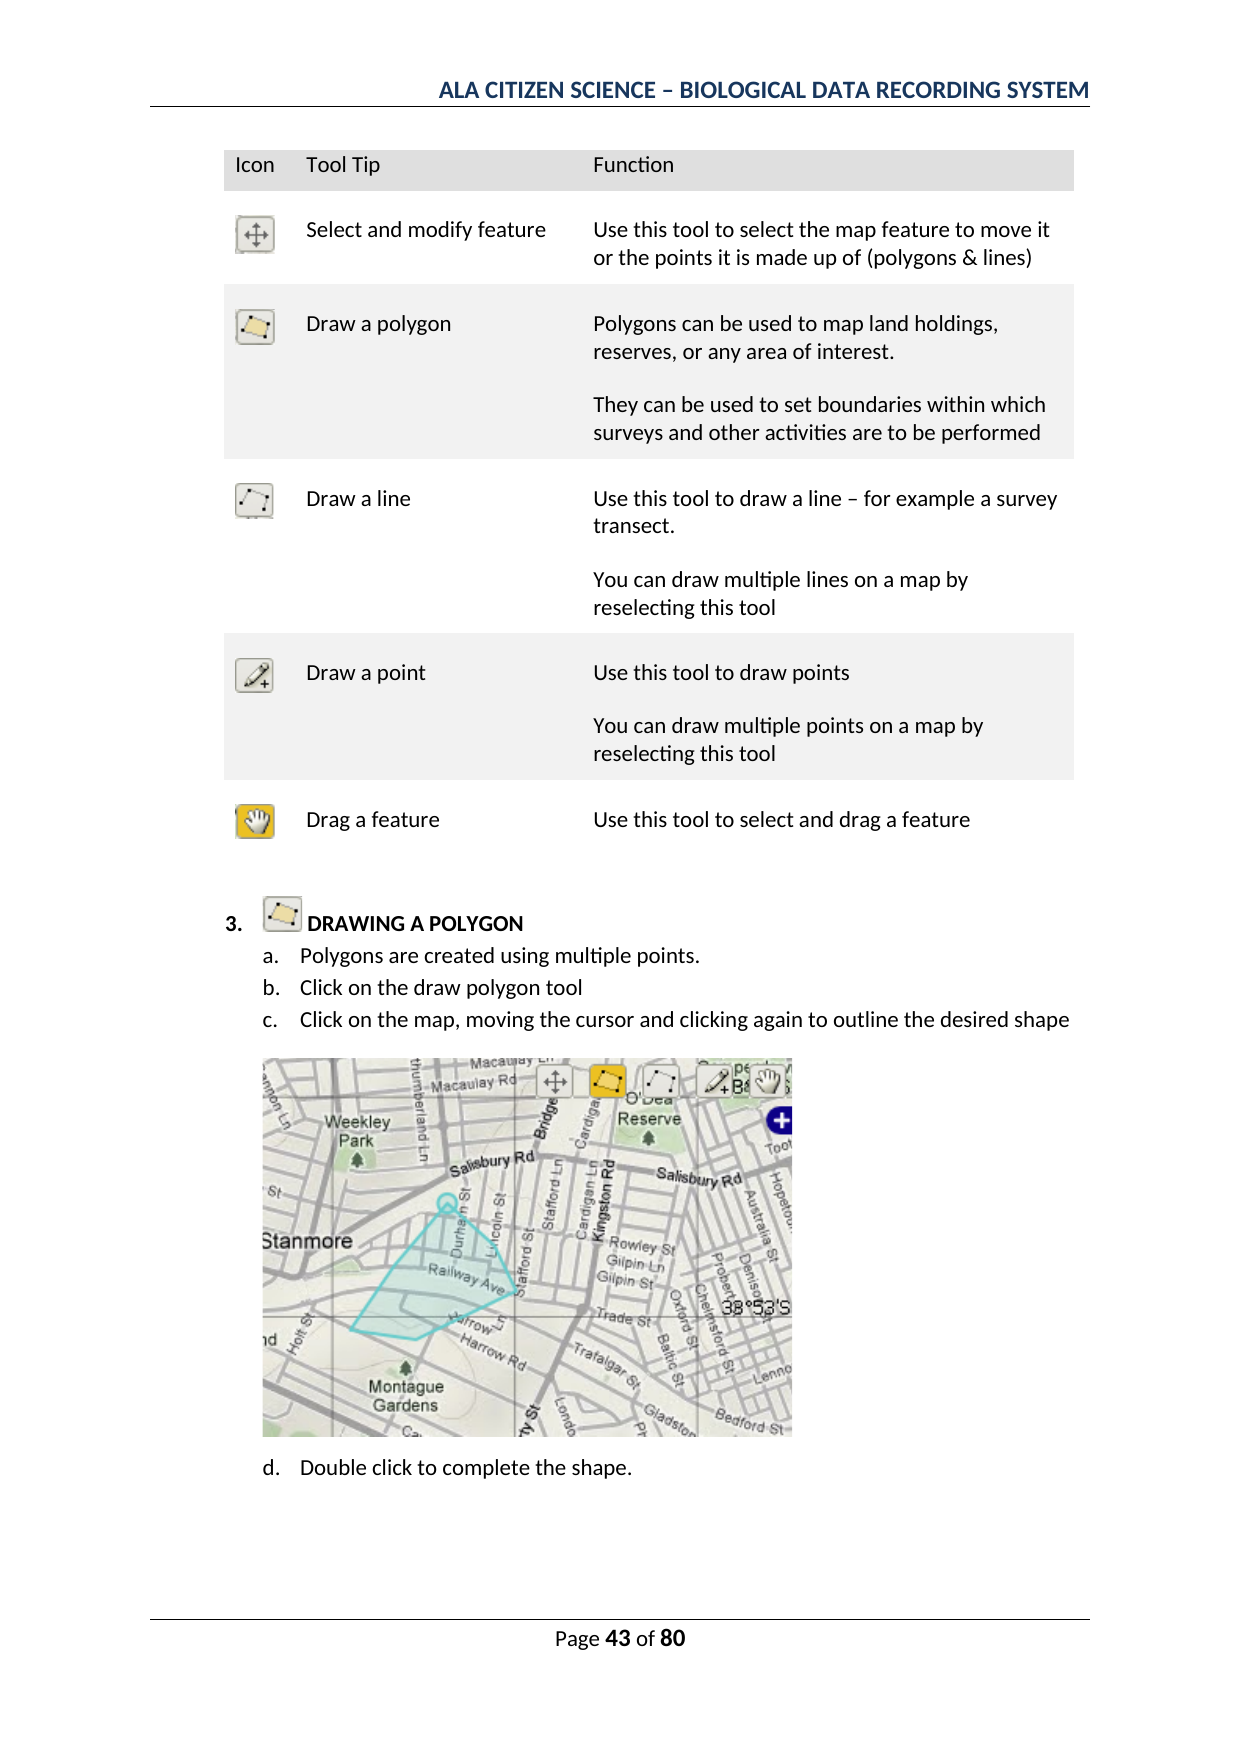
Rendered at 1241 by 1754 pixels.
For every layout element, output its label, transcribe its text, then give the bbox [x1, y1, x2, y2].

list Polygons are created using multiple points. [262, 941, 1090, 969]
table_cell Draw a line [295, 459, 580, 633]
table_cell Use this tool to draw a line – for example a survey transect. You can draw multiple lines on a map by reselecting this tool [580, 459, 1074, 633]
table_cell Use this tool to select the map feature to move it or the points it is made up of (polygons & lines) [580, 191, 1074, 284]
table_cell Drag a feature [295, 780, 580, 851]
table_cell [224, 633, 295, 780]
table_cell Use this tool to select and drag a feature [580, 780, 1074, 851]
picture [235, 215, 275, 254]
list DRAWING A POLYGON [225, 896, 1090, 937]
list Click on the map, moving the cursor and clicking again to outline the desired shape [262, 1006, 1090, 1034]
picture [262, 896, 303, 932]
table_cell [224, 284, 295, 459]
list Double click to complete the shape. [262, 1453, 1090, 1481]
table_cell Draw a point [295, 633, 580, 780]
table_cell Select and modify feature [295, 191, 580, 284]
table_cell Polygons can be used to map land holdings, reserves, or any area of interest. They can be used to set boundaries within which surveys and other activities are to be performed [580, 284, 1074, 459]
picture [235, 309, 275, 345]
table_header Function [580, 150, 1074, 191]
table_header Tool Tip [295, 150, 580, 191]
table_cell [224, 459, 295, 633]
picture [235, 658, 274, 693]
list Click on the draw polygon tool [262, 973, 1090, 1001]
table_cell [224, 191, 295, 284]
picture [262, 1058, 793, 1437]
picture [235, 483, 274, 519]
picture [235, 804, 275, 839]
table_cell Use this tool to draw points You can draw multiple points on a map by reselecting this tool [580, 633, 1074, 780]
table_cell Draw a polygon [295, 284, 580, 459]
table_cell [224, 780, 295, 851]
table_header Icon [224, 150, 295, 191]
